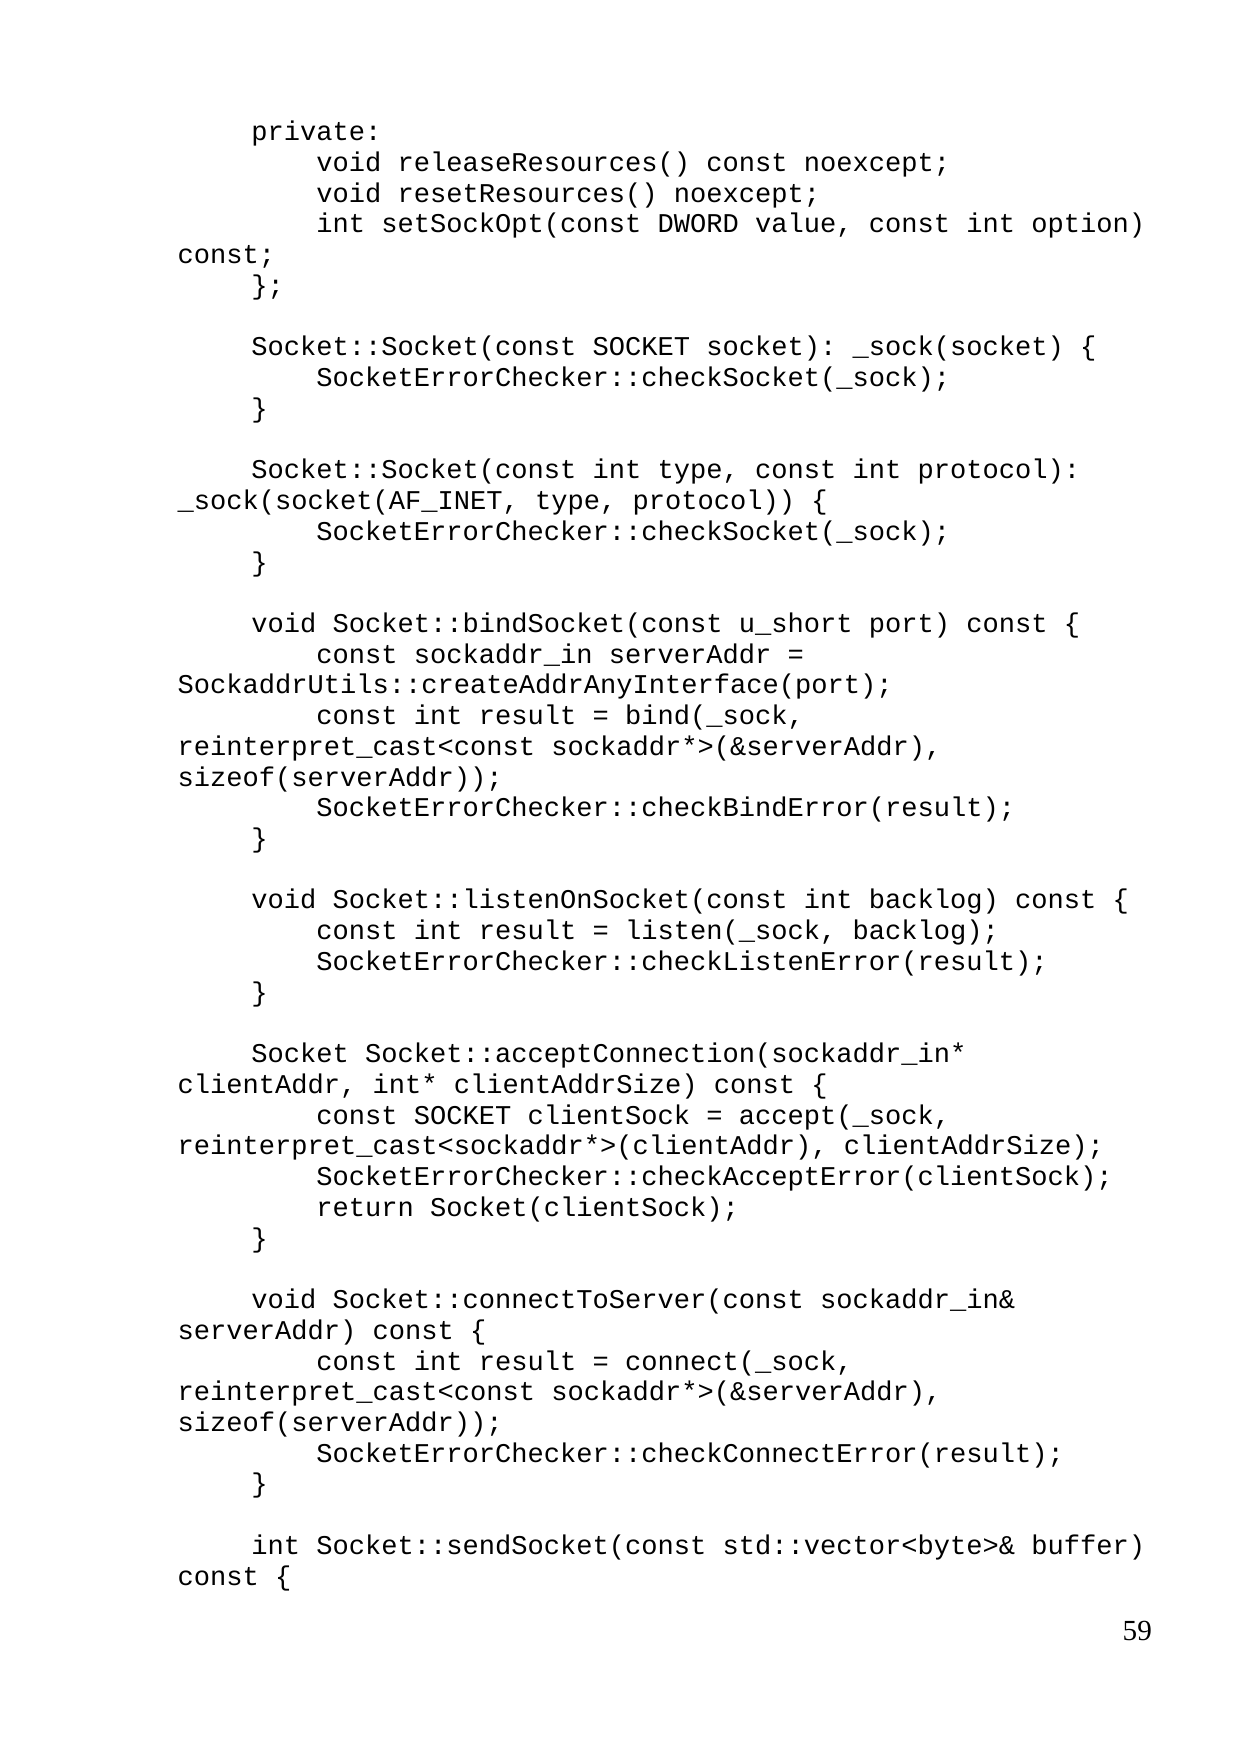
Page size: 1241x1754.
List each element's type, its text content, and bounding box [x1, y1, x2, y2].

text }; [177, 272, 1152, 302]
text Socket Socket::acceptConnection(sockaddr_in* clientAddr, int* clientAddrSize) const { [177, 1040, 1152, 1101]
text return Socket(clientSock); [177, 1194, 1152, 1224]
text int setSockOpt(const DWORD value, const int option) const; [177, 210, 1152, 272]
text Socket::Socket(const SOCKET socket): _sock(socket) { [177, 333, 1152, 364]
text SocketErrorChecker::checkBindError(result); [177, 794, 1152, 825]
text SocketErrorChecker::checkListenError(result); [177, 948, 1152, 978]
text void Socket::bindSocket(const u_short port) const { [177, 610, 1152, 641]
text void Socket::listenOnSocket(const int backlog) const { [177, 886, 1152, 917]
text const int result = listen(_sock, backlog); [177, 917, 1152, 948]
text SocketErrorChecker::checkConnectError(result); [177, 1439, 1152, 1470]
text const SOCKET clientSock = accept(_sock, reinterpret_cast<sockaddr*>(clientAddr), clientAddrSize); [177, 1101, 1152, 1163]
text const int result = connect(_sock, reinterpret_cast<const sockaddr*>(&serverAddr), sizeof(serverAddr)); [177, 1347, 1152, 1439]
text void resetResources() noexcept; [177, 179, 1152, 210]
text const sockaddr_in serverAddr = SockaddrUtils::createAddrAnyInterface(port); [177, 641, 1152, 702]
text } [177, 1470, 1152, 1501]
text private: [177, 118, 1152, 149]
text } [177, 548, 1152, 579]
text } [177, 825, 1152, 856]
text } [177, 978, 1152, 1009]
text SocketErrorChecker::checkSocket(_sock); [177, 518, 1152, 548]
text SocketErrorChecker::checkSocket(_sock); [177, 364, 1152, 395]
text SocketErrorChecker::checkAcceptError(clientSock); [177, 1163, 1152, 1194]
text void releaseResources() const noexcept; [177, 149, 1152, 179]
text const int result = bind(_sock, reinterpret_cast<const sockaddr*>(&serverAddr), sizeof(serverAddr)); [177, 702, 1152, 794]
text Socket::Socket(const int type, const int protocol): _sock(socket(AF_INET, type, protocol)) { [177, 456, 1152, 518]
text } [177, 1224, 1152, 1255]
text } [177, 395, 1152, 425]
text int Socket::sendSocket(const std::vector<byte>& buffer) const { [177, 1532, 1152, 1593]
text void Socket::connectToServer(const sockaddr_in& serverAddr) const { [177, 1286, 1152, 1347]
